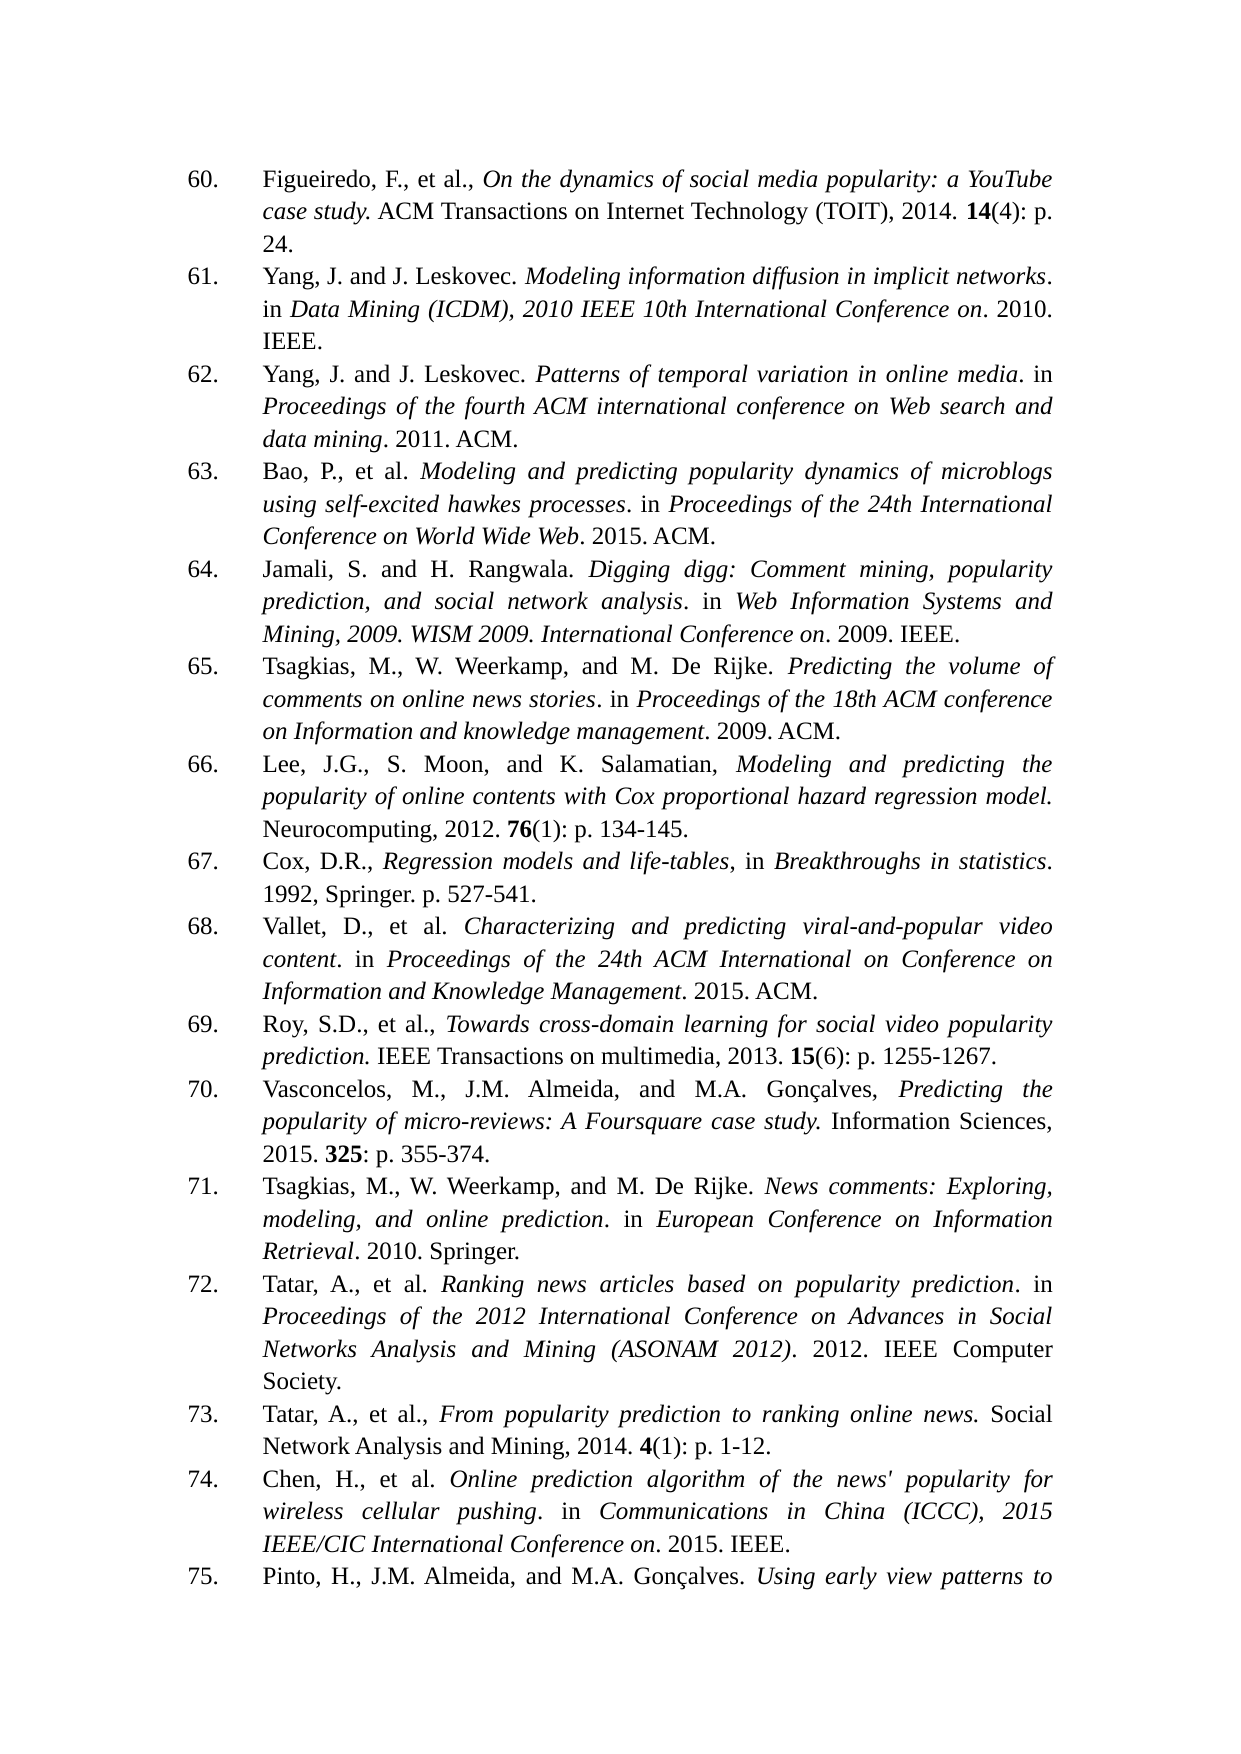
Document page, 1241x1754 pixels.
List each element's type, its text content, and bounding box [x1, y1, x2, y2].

text 63. Bao, P., et al. Modeling and predicting popularity dynamics of microblogs using self-excited hawkes processes. in Proceedings of the 24th International Conference on World Wide Web. 2015. ACM. [187, 454, 1053, 552]
text 74. Chen, H., et al. Online prediction algorithm of the news' popularity for wireless cellular pushing. in Communications in China (ICCC), 2015 IEEE/CIC International Conference on. 2015. IEEE. [187, 1462, 1053, 1559]
text 70. Vasconcelos, M., J.M. Almeida, and M.A. Gonçalves, Predicting the popularity of micro-reviews: A Foursquare case study. Information Sciences, 2015. 325: p. 355-374. [187, 1072, 1053, 1169]
text 65. Tsagkias, M., W. Weerkamp, and M. De Rijke. Predicting the volume of comments on online news stories. in Proceedings of the 18th ACM conference on Information and knowledge management. 2009. ACM. [187, 649, 1053, 747]
text 62. Yang, J. and J. Leskovec. Patterns of temporal variation in online media. in Proceedings of the fourth ACM international conference on Web search and data mining. 2011. ACM. [187, 357, 1053, 454]
text 71. Tsagkias, M., W. Weerkamp, and M. De Rijke. News comments: Exploring, modeling, and online prediction. in European Conference on Information Retrieval. 2010. Springer. [187, 1169, 1053, 1267]
text 72. Tatar, A., et al. Ranking news articles based on popularity prediction. in Proceedings of the 2012 International Conference on Advances in Social Networks Analysis and Mining (ASONAM 2012). 2012. IEEE Computer Society. [187, 1267, 1053, 1397]
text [187, 1559, 1053, 1592]
text 73. Tatar, A., et al., From popularity prediction to ranking online news. Social Network Analysis and Mining, 2014. 4(1): p. 1-12. [187, 1397, 1053, 1462]
text 67. Cox, D.R., Regression models and life-tables, in Breakthroughs in statistics. 1992, Springer. p. 527-541. [187, 844, 1053, 909]
text 69. Roy, S.D., et al., Towards cross-domain learning for social video popularity prediction. IEEE Transactions on multimedia, 2013. 15(6): p. 1255-1267. [187, 1007, 1053, 1072]
text 60. Figueiredo, F., et al., On the dynamics of social media popularity: a YouTube case study. ACM Transactions on Internet Technology (TOIT), 2014. 14(4): p. 24. [187, 162, 1053, 259]
text 61. Yang, J. and J. Leskovec. Modeling information diffusion in implicit networks. in Data Mining (ICDM), 2010 IEEE 10th International Conference on. 2010. IEEE. [187, 259, 1053, 357]
text 68. Vallet, D., et al. Characterizing and predicting viral-and-popular video content. in Proceedings of the 24th ACM International on Conference on Information and Knowledge Management. 2015. ACM. [187, 909, 1053, 1007]
text 64. Jamali, S. and H. Rangwala. Digging digg: Comment mining, popularity prediction, and social network analysis. in Web Information Systems and Mining, 2009. WISM 2009. International Conference on. 2009. IEEE. [187, 552, 1053, 649]
text 66. Lee, J.G., S. Moon, and K. Salamatian, Modeling and predicting the popularity of online contents with Cox proportional hazard regression model. Neurocomputing, 2012. 76(1): p. 134-145. [187, 747, 1053, 844]
